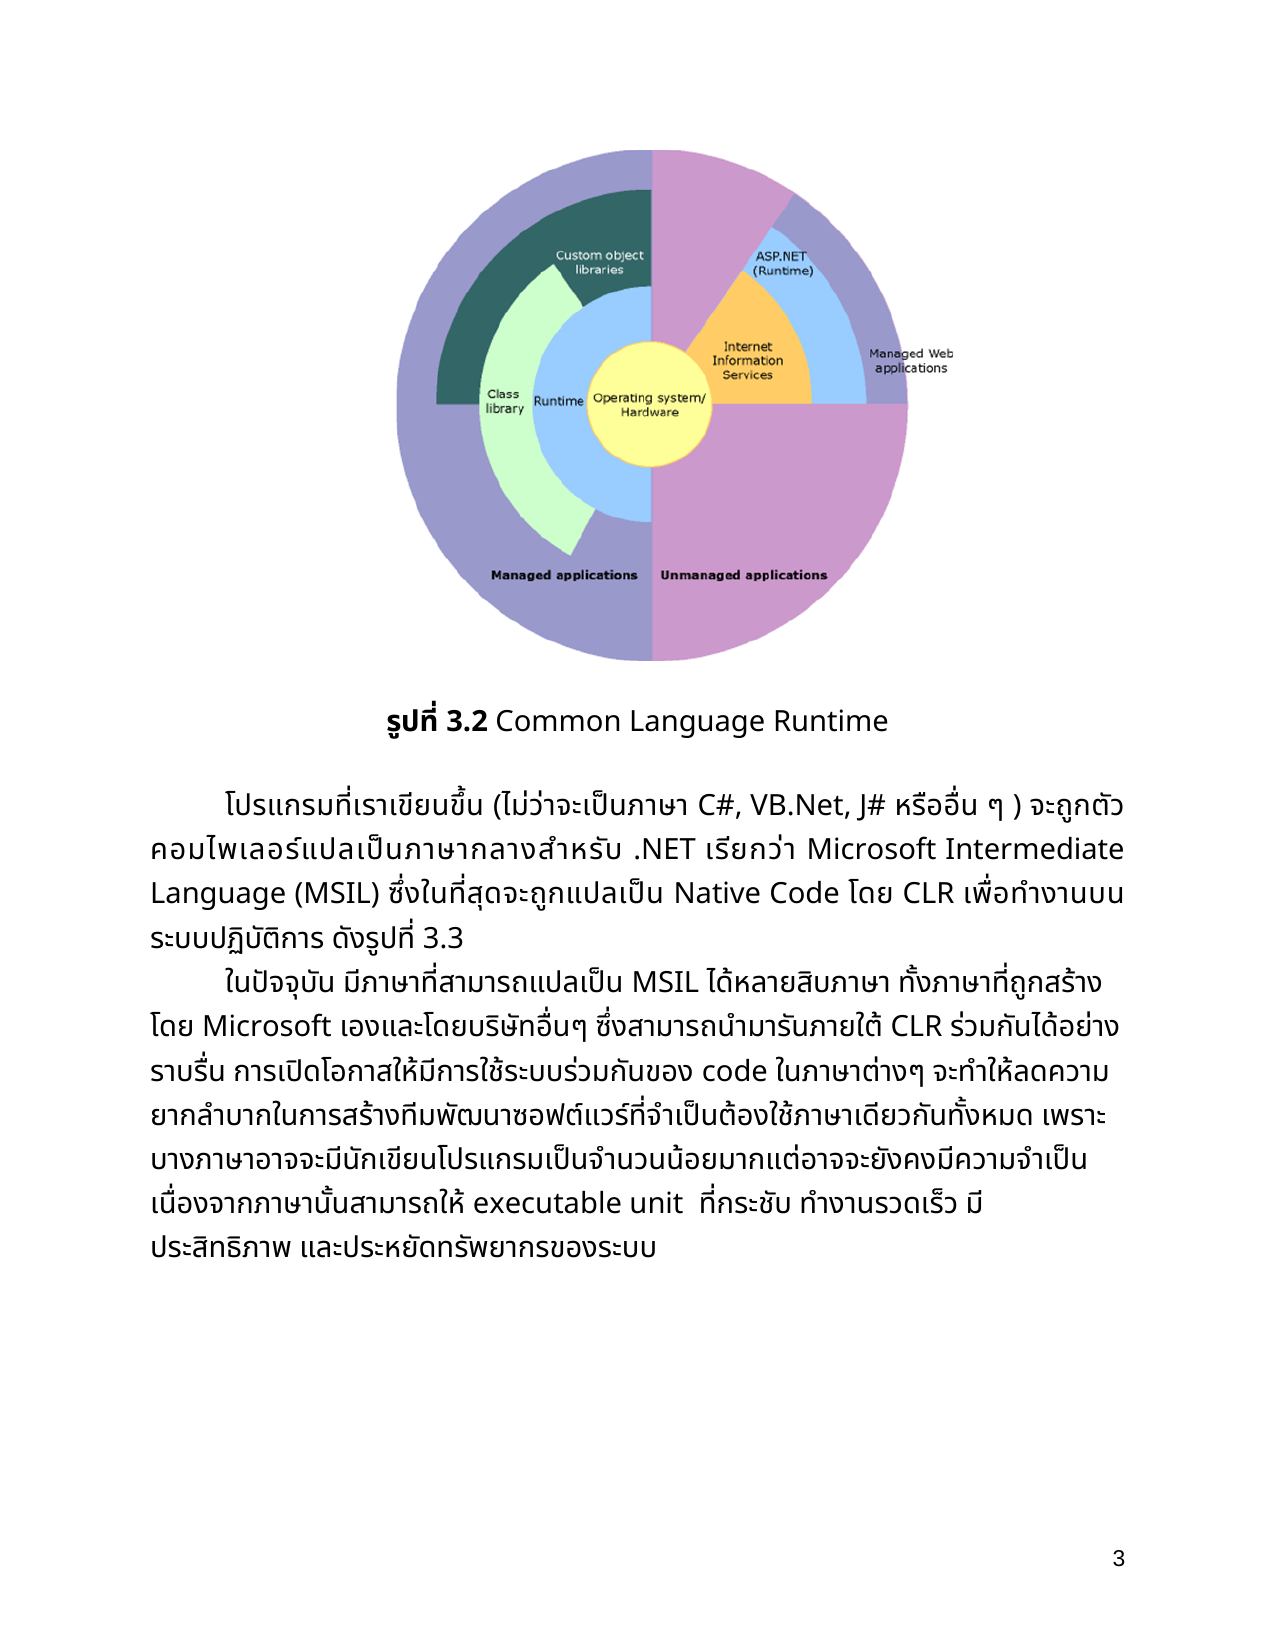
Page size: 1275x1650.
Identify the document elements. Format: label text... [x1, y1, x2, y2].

picture [396, 150, 954, 661]
text โปรแกรมที่เราเขียนขึ้น (ไม่ว่าจะเป็นภาษา C#, VB.Net, J# หรืออื่น ๆ ) จะถูกตัวคอมไพเลอร์แปลเป็นภาษากลางสำหรับ .NET เรียกว่า Microsoft Intermediate Language (MSIL) ซึ่งในที่สุดจะถูกแปลเป็น Native Code โดย CLR เพื่อทำงานบนระบบปฏิบัติการ ดังรูปที่ 3.3 [150, 784, 1125, 961]
text ในปัจจุบัน มีภาษาที่สามารถแปลเป็น MSIL ได้หลายสิบภาษา ทั้งภาษาที่ถูกสร้างโดย Microsoft เองและโดยบริษัทอื่นๆ ซึ่งสามารถนำมารันภายใต้ CLR ร่วมกันได้อย่างราบรื่น การเปิดโอกาสให้มีการใช้ระบบร่วมกันของ code ในภาษาต่างๆ จะทำให้ลดความยากลำบากในการสร้างทีมพัฒนาซอฟต์แวร์ที่จำเป็นต้องใช้ภาษาเดียวกันทั้งหมด เพราะบางภาษาอาจจะมีนักเขียนโปรแกรมเป็นจำนวนน้อยมากแต่อาจจะยังคงมีความจำเป็น เนื่องจากภาษานั้นสามารถให้ executable unit ที่กระชับ ทำงานรวดเร็ว มีประสิทธิภาพ และประหยัดทรัพยากรของระบบ [150, 961, 1125, 1271]
text รูปที่ 3.2 Common Language Runtime [150, 700, 1125, 744]
